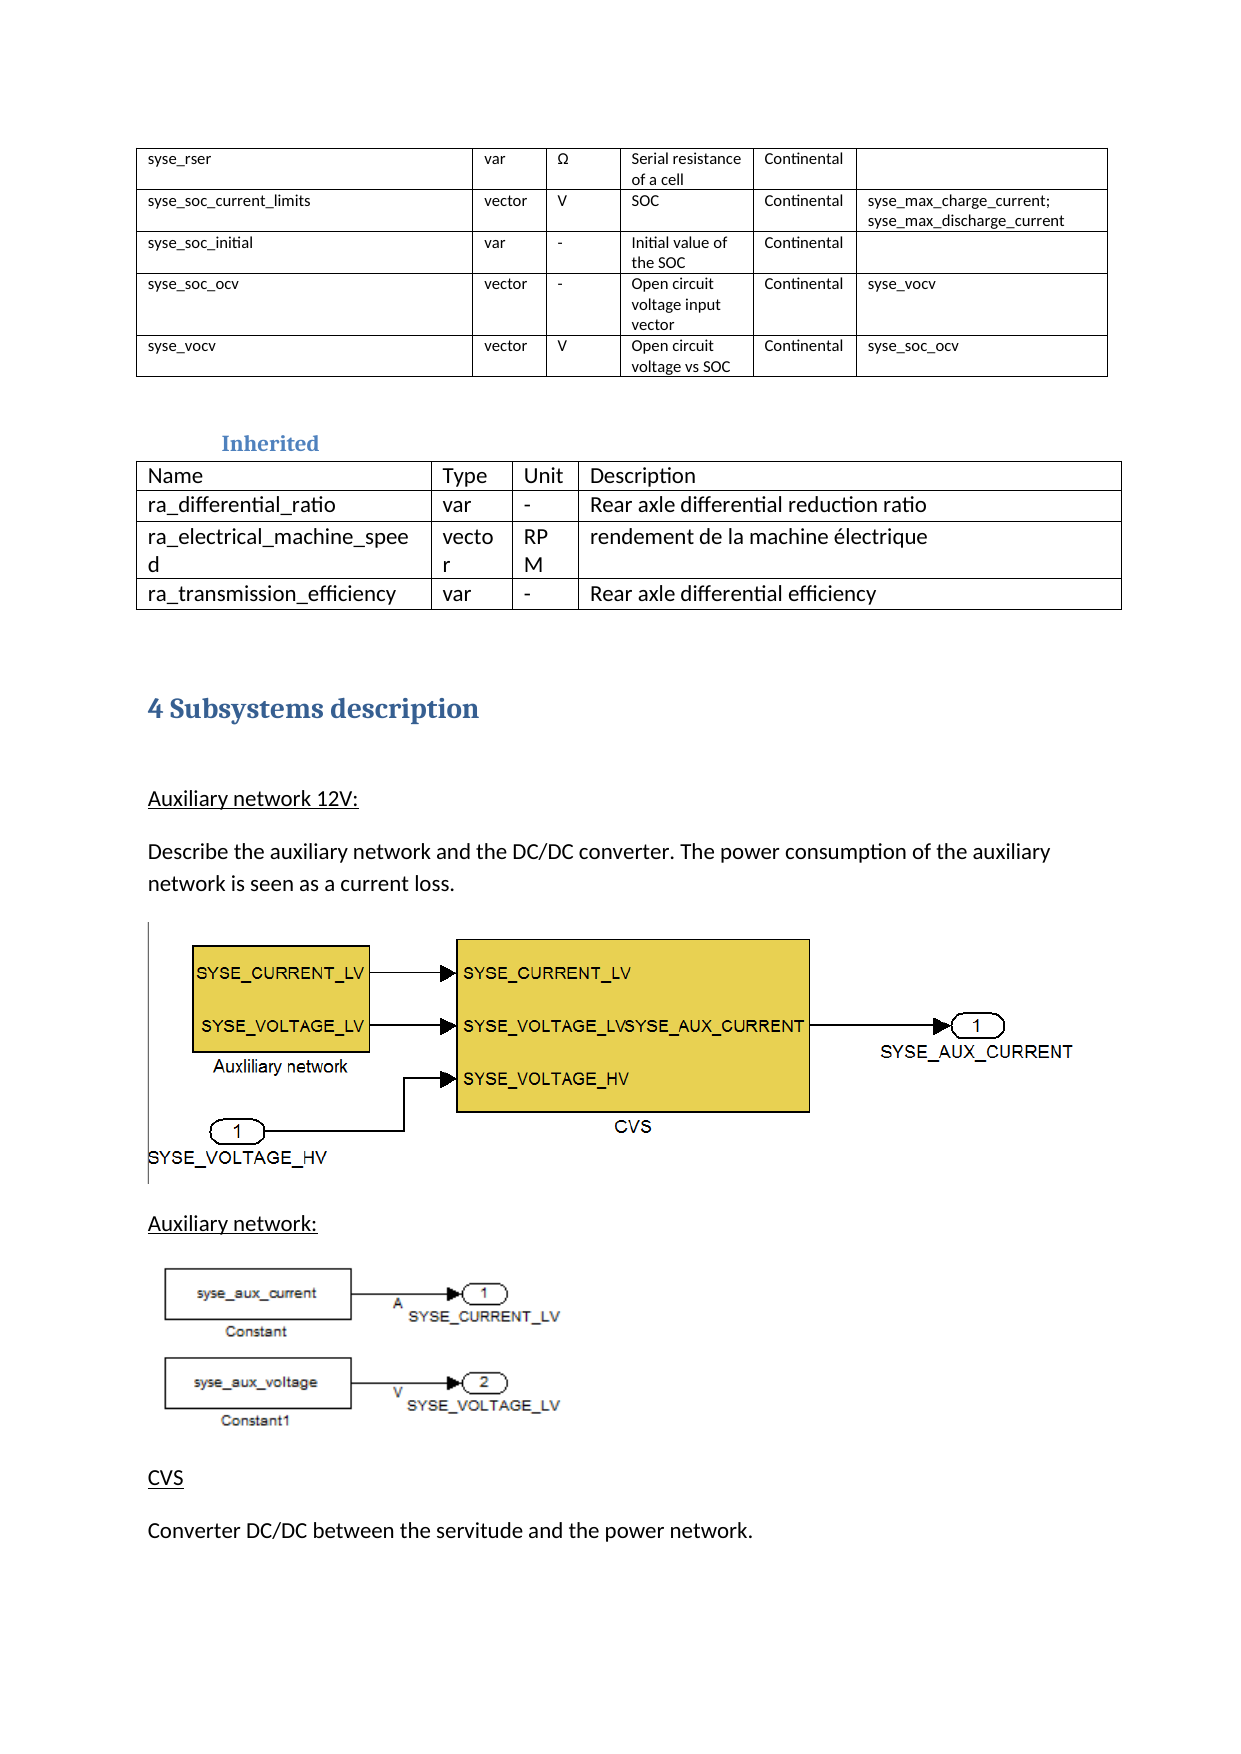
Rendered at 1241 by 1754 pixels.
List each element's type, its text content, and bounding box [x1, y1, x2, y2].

table_cell ra_differential_ratio [137, 491, 431, 521]
table_cell syse_soc_current_limits [137, 190, 472, 231]
table_cell V [547, 190, 620, 231]
table_cell V [547, 336, 620, 376]
table_cell Rear axle differential efficiency [579, 579, 1121, 609]
table_cell [857, 149, 1107, 189]
table_cell vector [473, 274, 546, 334]
table_cell Continental [754, 190, 856, 231]
table_cell syse_rser [137, 149, 472, 189]
table_cell Continental [754, 149, 856, 189]
table_cell Rear axle differential reduction ratio [579, 491, 1121, 521]
subtitle 4 Subsystems description [148, 692, 1093, 726]
table_cell var [473, 149, 546, 189]
table_cell var [432, 491, 512, 521]
table_cell syse_soc_initial [137, 232, 472, 273]
table_cell vector [432, 522, 512, 578]
table_header Description [579, 462, 1121, 489]
table_header Name [137, 462, 431, 489]
table_cell Open circuit voltage vs SOC [621, 336, 753, 376]
text Describe the auxiliary network and the DC/DC converter. The power consumption of the auxiliary network is seen as a current loss. [148, 837, 1093, 897]
table_cell syse_vocv [857, 274, 1107, 334]
table_cell ra_electrical_machine_speed [137, 522, 431, 578]
table_cell - [547, 232, 620, 273]
subtitle Inherited [148, 430, 1093, 457]
picture [147, 922, 1078, 1184]
table_cell Continental [754, 336, 856, 376]
text Converter DC/DC between the servitude and the power network. [148, 1517, 1093, 1544]
table_header Type [432, 462, 512, 489]
table_cell Continental [754, 232, 856, 273]
table_cell RPM [513, 522, 578, 578]
picture [147, 1261, 611, 1439]
table_cell Serial resistance of a cell [621, 149, 753, 189]
table_cell vector [473, 190, 546, 231]
table_cell - [547, 274, 620, 334]
table_cell rendement de la machine électrique [579, 522, 1121, 578]
table_cell syse_vocv [137, 336, 472, 376]
table_cell var [432, 579, 512, 609]
text Auxiliary network: [148, 1209, 1093, 1237]
table_cell - [513, 579, 578, 609]
text CVS [148, 1463, 1093, 1492]
table_cell var [473, 232, 546, 273]
table_cell Initial value of the SOC [621, 232, 753, 273]
table_cell Continental [754, 274, 856, 334]
table_cell [857, 232, 1107, 273]
table_cell - [513, 491, 578, 521]
table_cell syse_max_charge_current; syse_max_discharge_current [857, 190, 1107, 231]
table_header Unit [513, 462, 578, 489]
table_cell Open circuit voltage input vector [621, 274, 753, 334]
table_cell Ω [547, 149, 620, 189]
table_cell syse_soc_ocv [137, 274, 472, 334]
text Auxiliary network 12V: [148, 784, 1093, 812]
table_cell vector [473, 336, 546, 376]
table_cell ra_transmission_efficiency [137, 579, 431, 609]
table_cell SOC [621, 190, 753, 231]
table_cell syse_soc_ocv [857, 336, 1107, 376]
